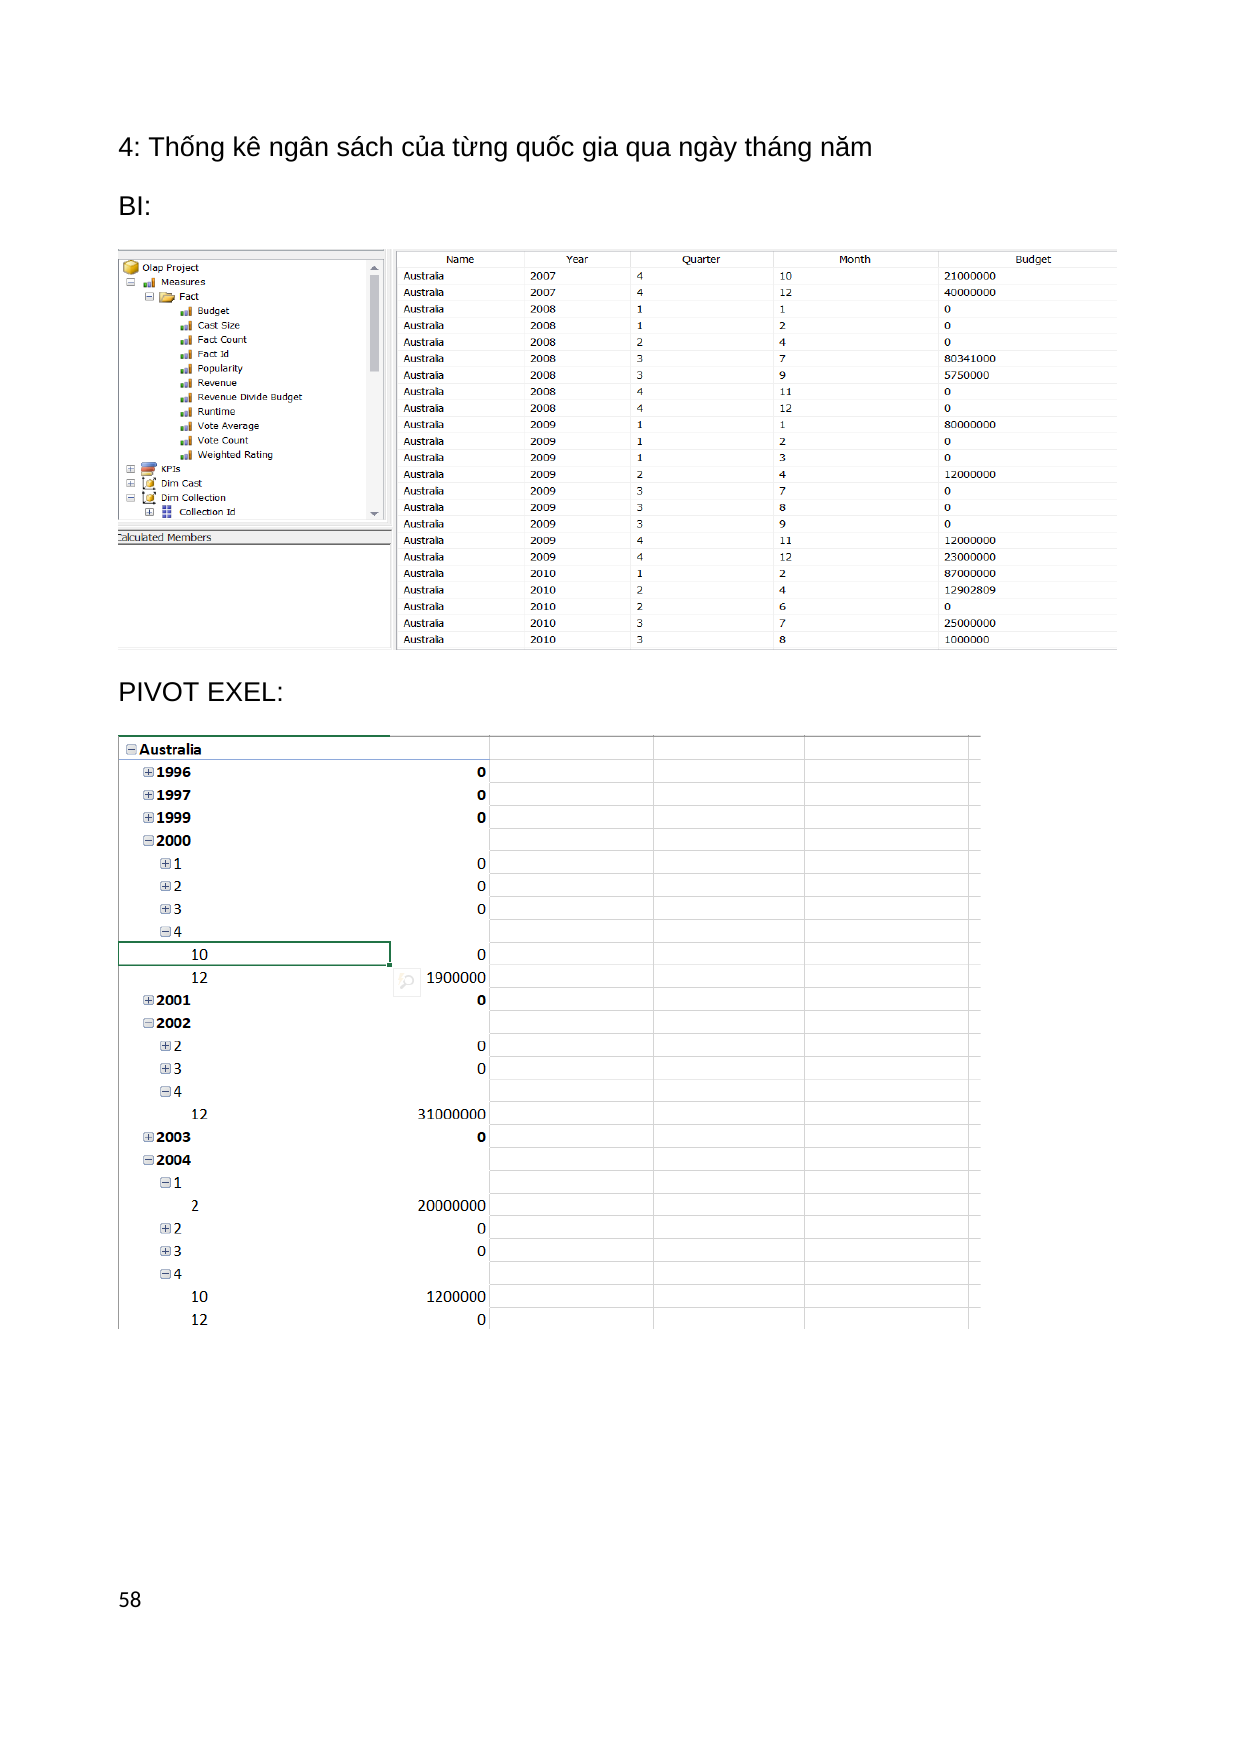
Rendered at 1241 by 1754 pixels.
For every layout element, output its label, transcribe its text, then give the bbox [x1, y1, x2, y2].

text PIVOT EXEL: [118, 676, 1122, 707]
picture [118, 735, 981, 1329]
text BI: [118, 190, 1122, 221]
text 4: Thống kê ngân sách của từng quốc gia qua ngày tháng năm [118, 131, 1122, 162]
picture [118, 249, 1117, 650]
